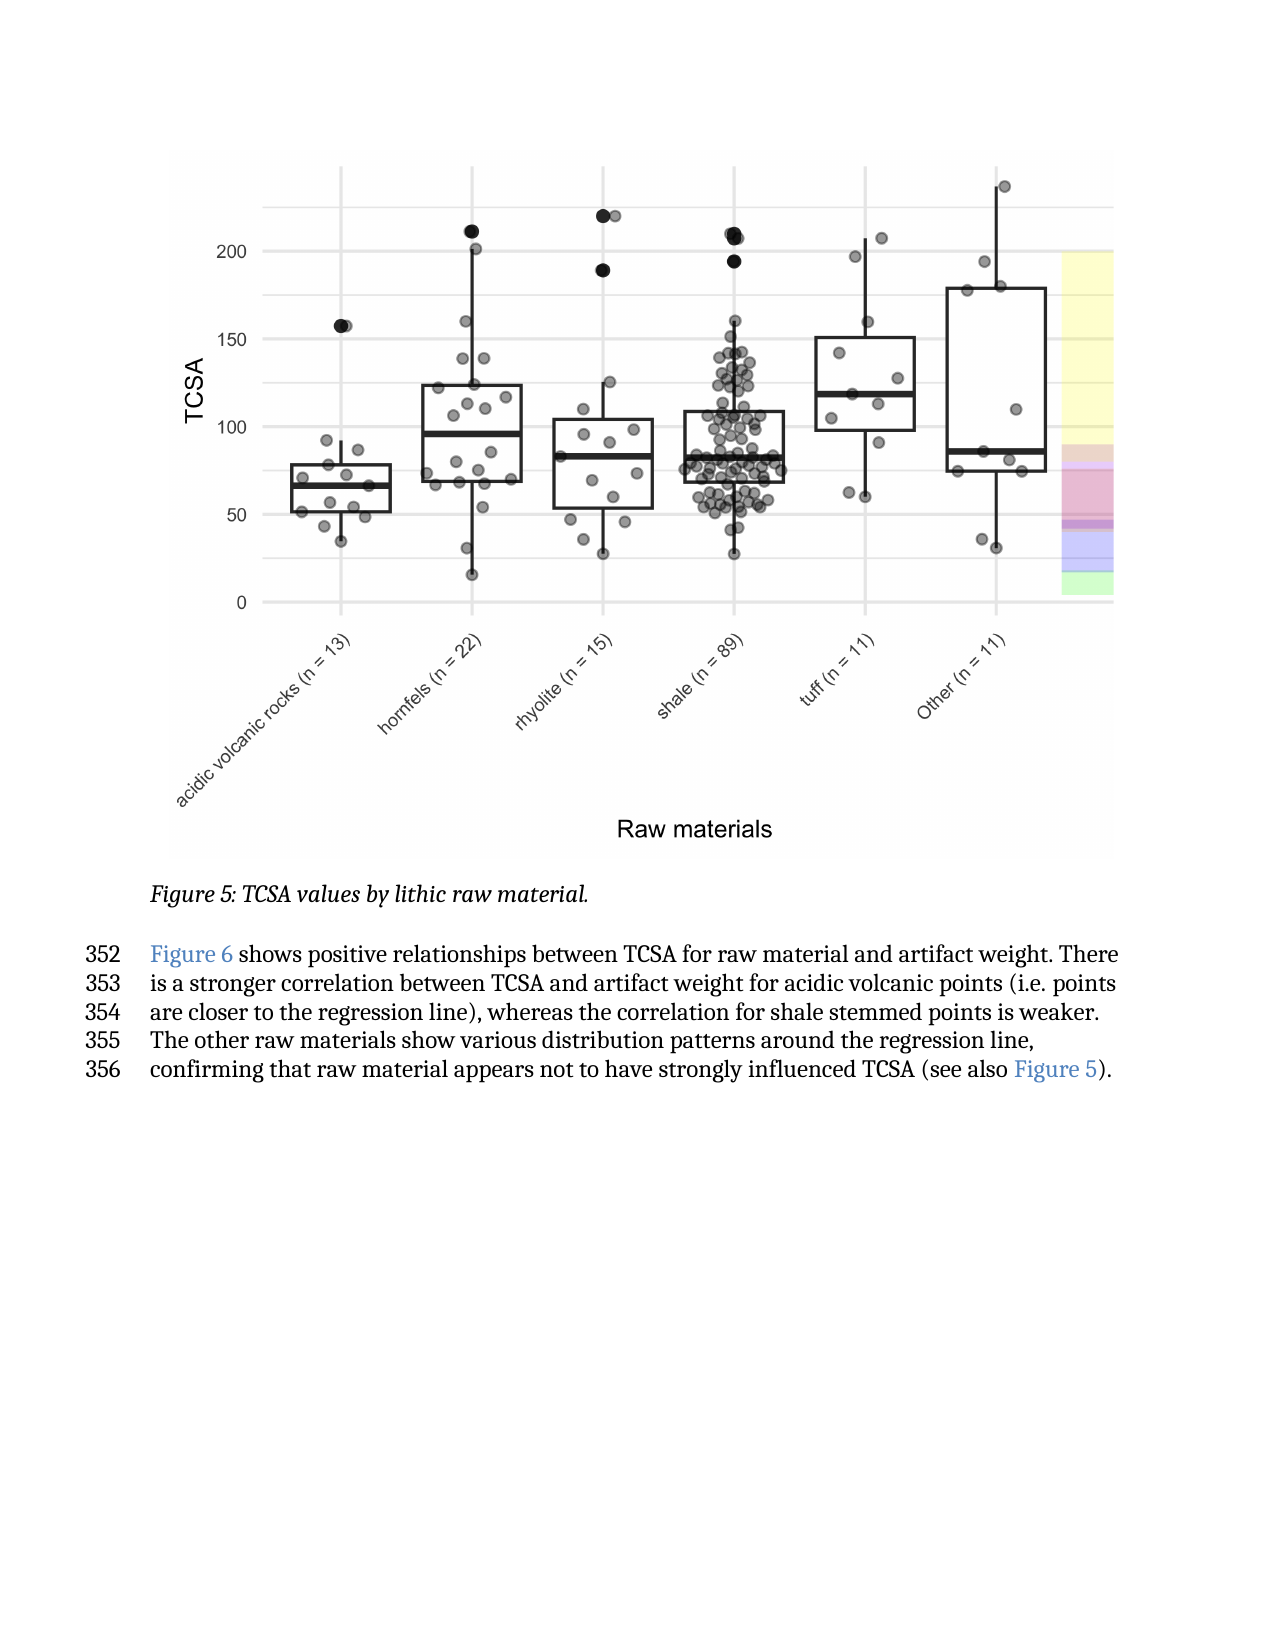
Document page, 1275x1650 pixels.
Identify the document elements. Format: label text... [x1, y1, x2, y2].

text Figure 6 shows positive relationships between TCSA for raw material and artifact weight. There is a stronger correlation between TCSA and artifact weight for acidic volcanic points (i.e. points are closer to the regression line), whereas the correlation for shale stemmed points is weaker. The other raw materials show various distribution patterns around the regression line, confirming that raw material appears not to have strongly influenced TCSA (see also Figure 5). [150, 940, 1125, 1084]
table_header Figure 5: TCSA values by lithic raw material. [139, 150, 1114, 921]
picture [168, 150, 1114, 859]
